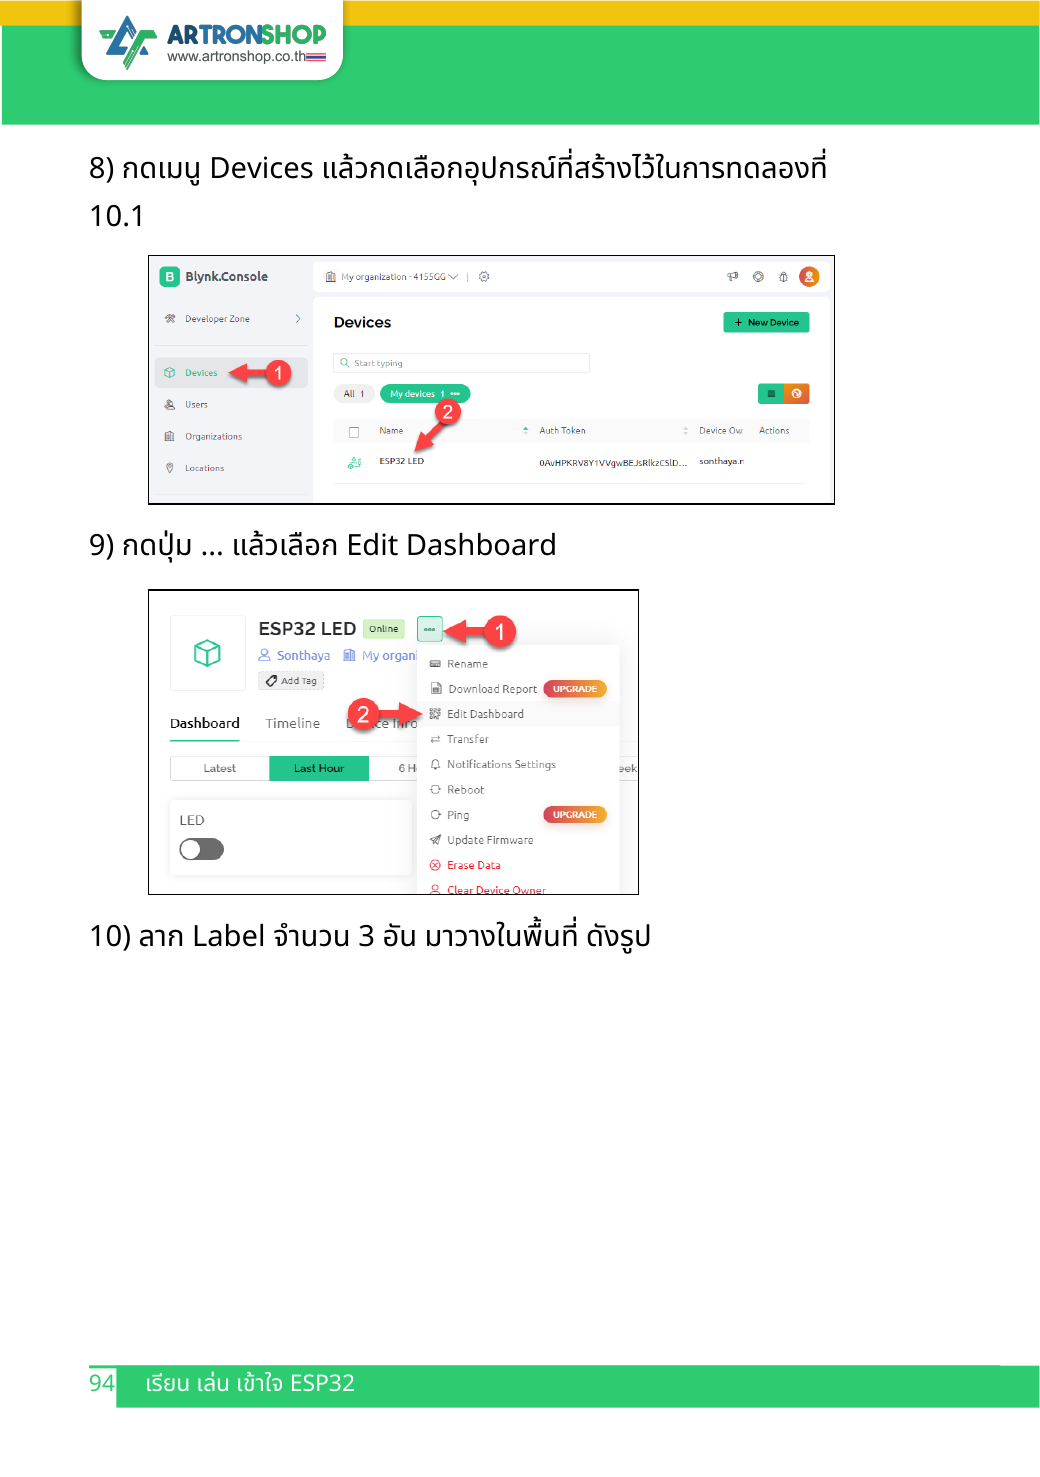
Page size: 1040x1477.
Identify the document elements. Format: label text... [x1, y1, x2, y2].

picture [92, 12, 326, 73]
text 8) กดเมนู Devices แล้วกดเลือกอุปกรณ์ที่สร้างไว้ในการทดลองที่ 10.1 [89, 148, 892, 235]
picture [149, 591, 638, 894]
text 9) กดปุ่ม ... แล้วเลือก Edit Dashboard [89, 524, 892, 569]
picture [149, 256, 834, 503]
text 10) ลาก Label จำนวน 3 อัน มาวางในพื้นที่ ดังรูป [89, 915, 892, 959]
